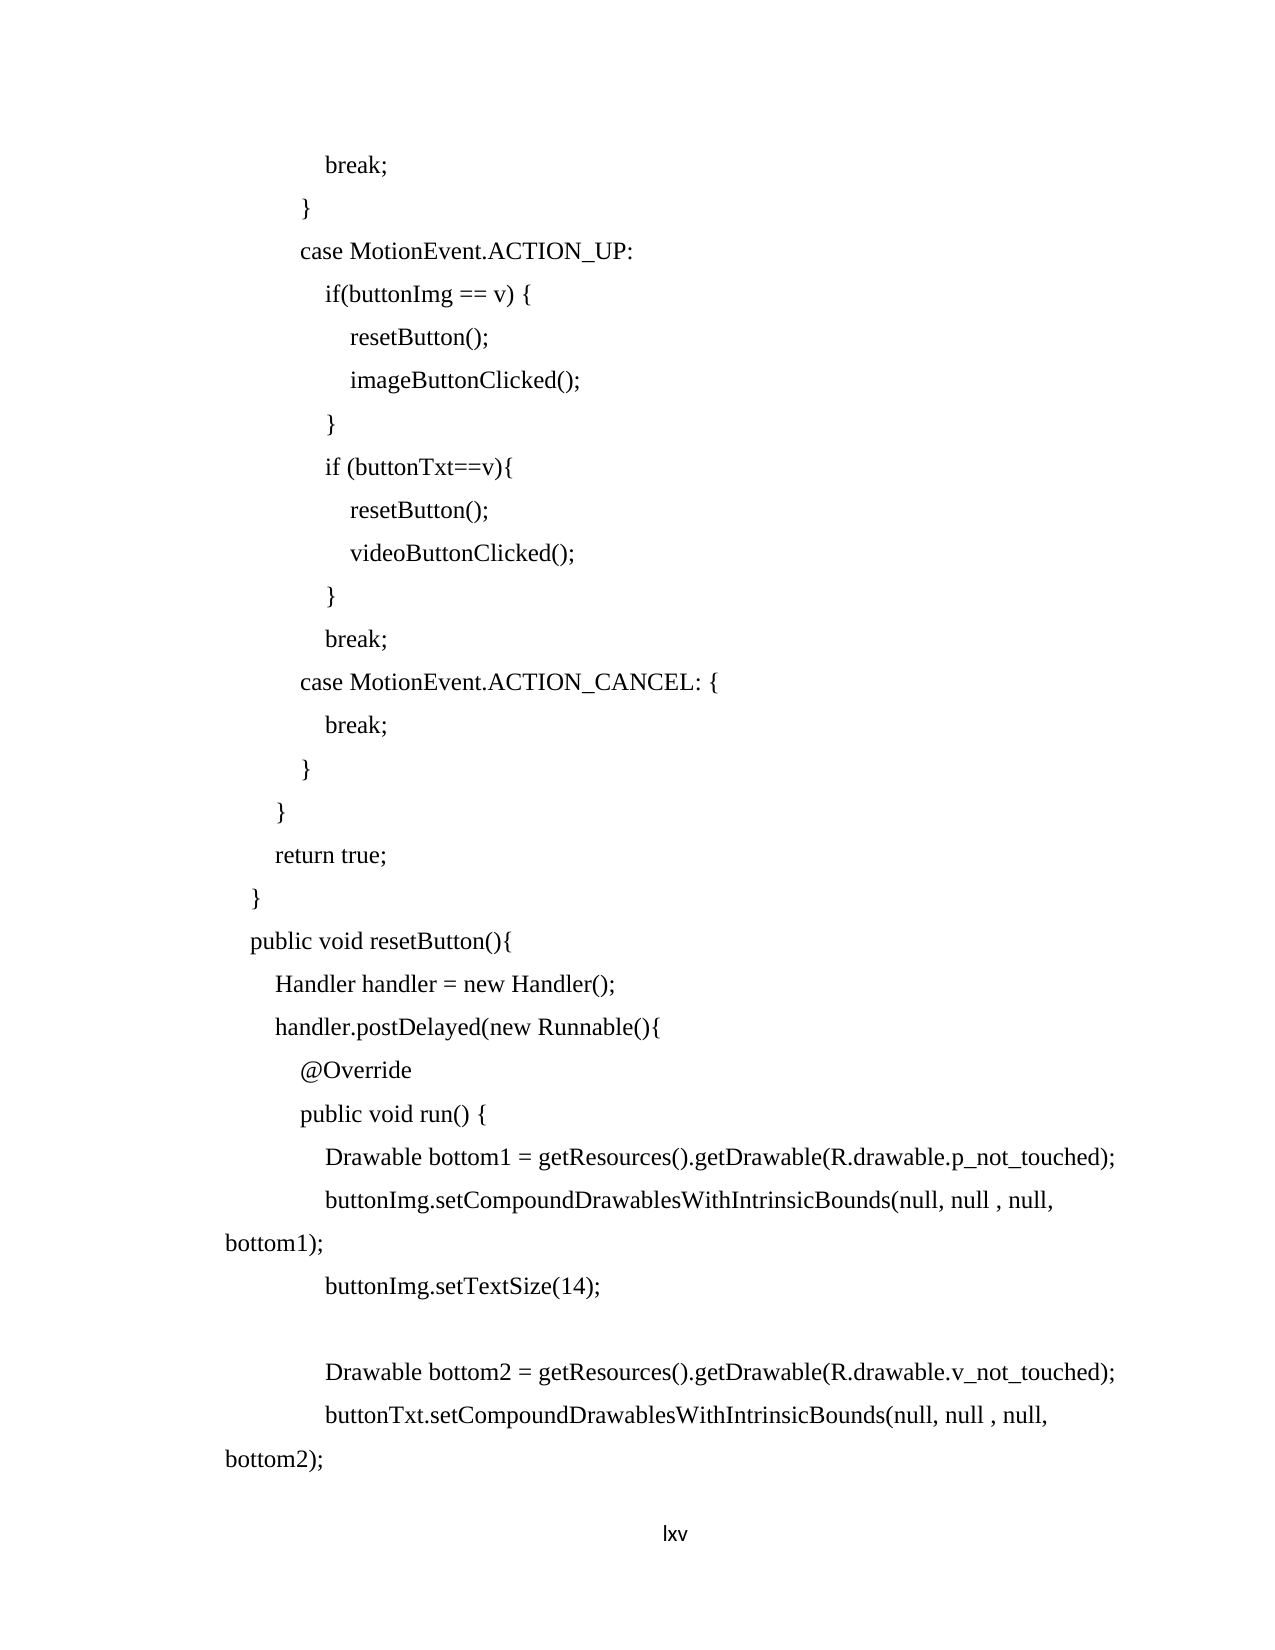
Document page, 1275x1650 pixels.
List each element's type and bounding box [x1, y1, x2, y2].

text [225, 150, 1125, 1472]
